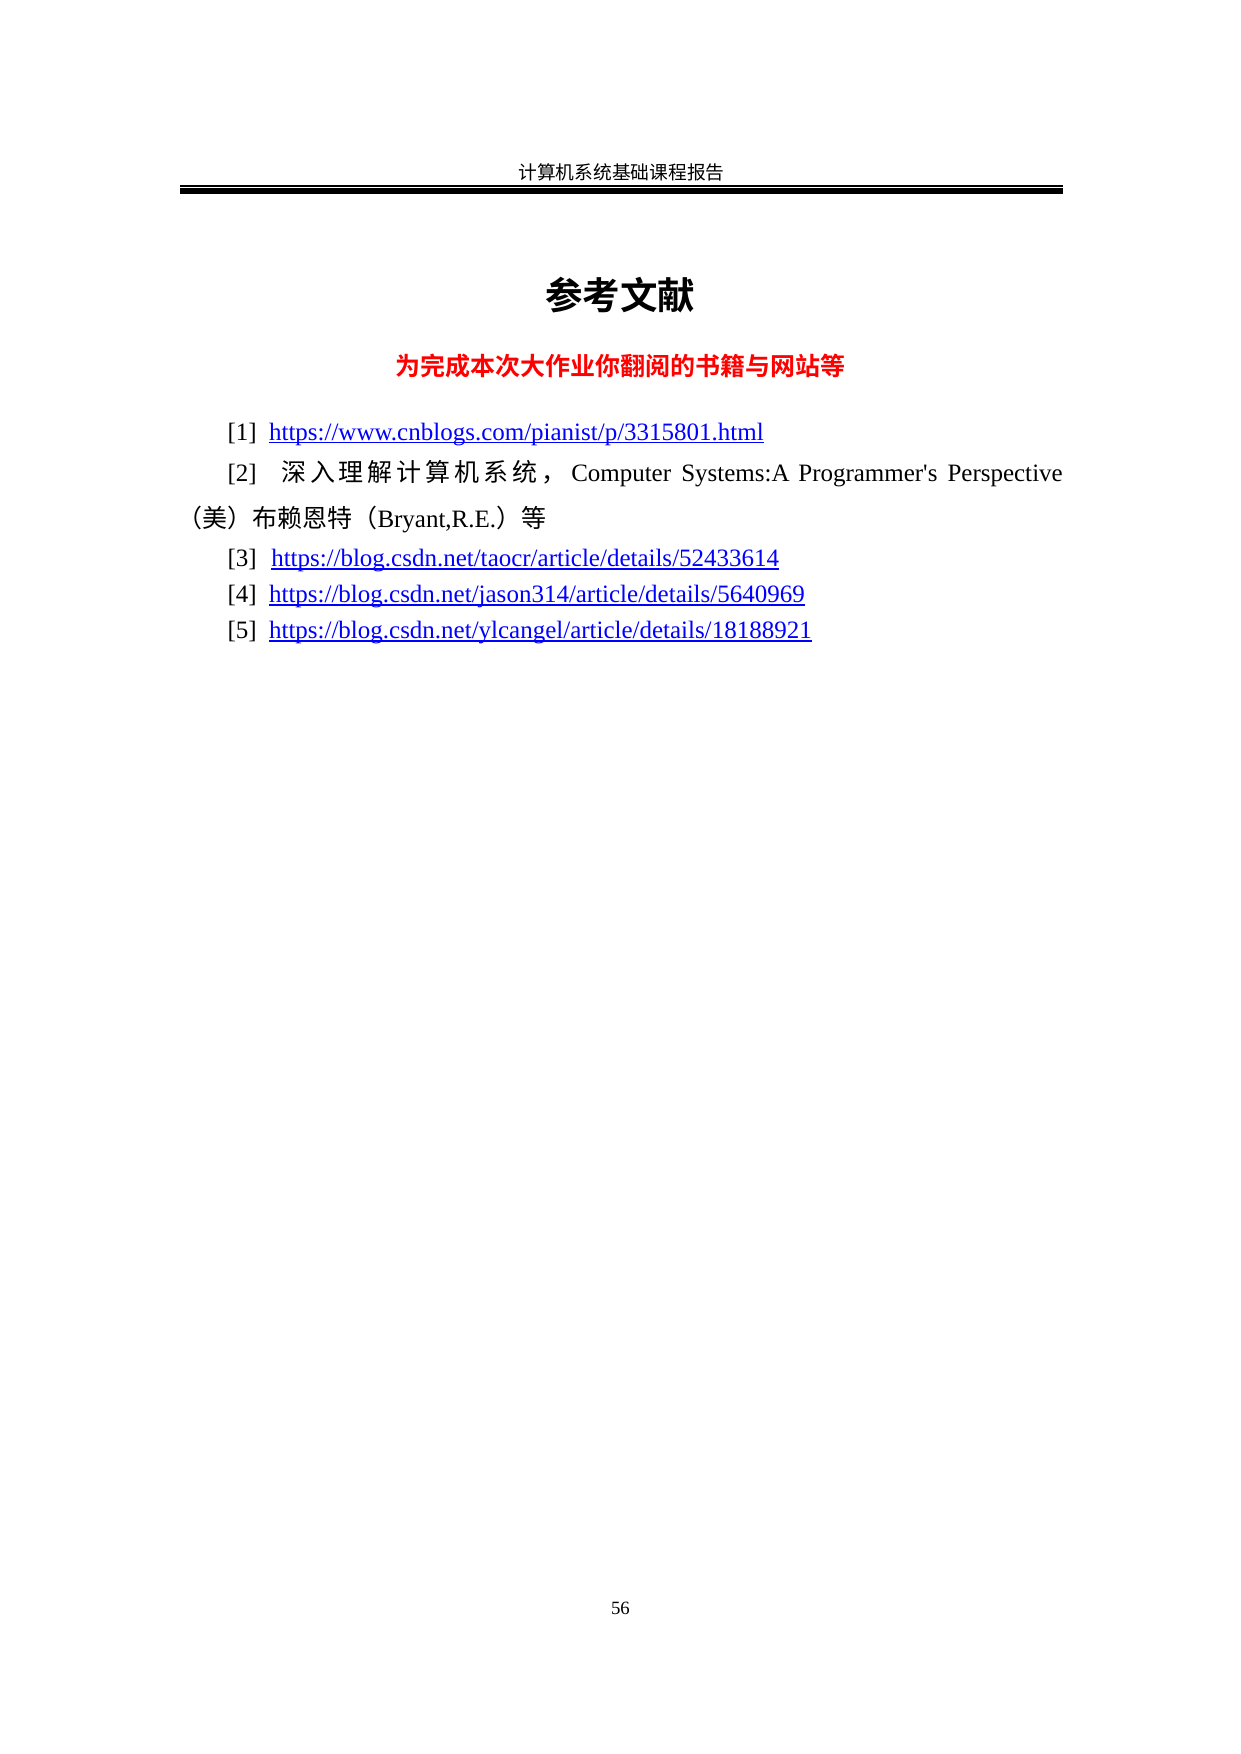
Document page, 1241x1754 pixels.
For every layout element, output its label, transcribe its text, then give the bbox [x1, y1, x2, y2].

text 为完成本次大作业你翻阅的书籍与网站等 [177, 347, 1063, 383]
text [3] https://blog.csdn.net/taocr/article/details/52433614 [177, 543, 1063, 572]
text [2] 深入理解计算机系统，Computer Systems:A Programmer's Perspective （美）布赖恩特（Bryant,R.E.）等 [177, 453, 1063, 534]
text [5] https://blog.csdn.net/ylcangel/article/details/18188921 [177, 615, 1063, 644]
text [4] https://blog.csdn.net/jason314/article/details/5640969 [177, 579, 1063, 608]
text [1] https://www.cnblogs.com/pianist/p/3315801.html [177, 417, 1063, 446]
subtitle 参考文献 [177, 242, 1063, 326]
